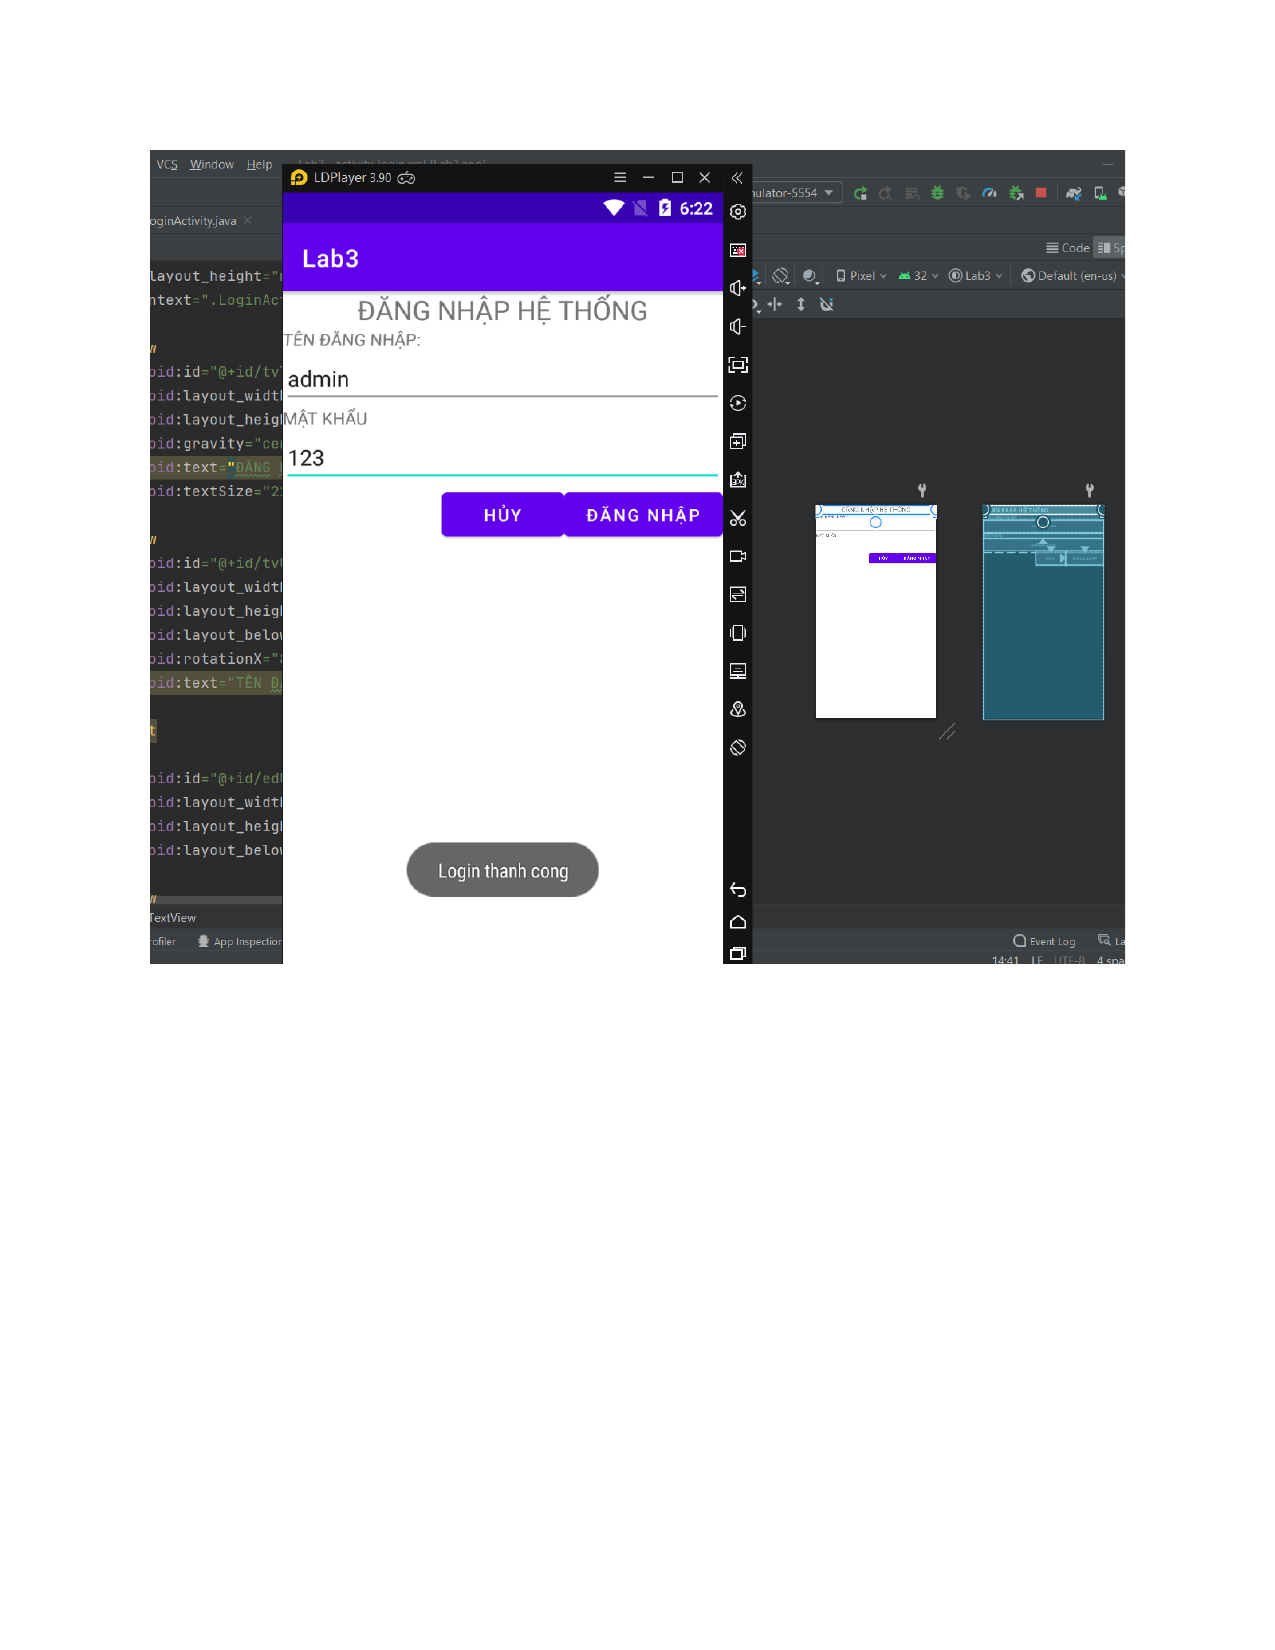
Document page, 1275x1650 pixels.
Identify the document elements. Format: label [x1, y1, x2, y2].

picture [150, 150, 1125, 964]
